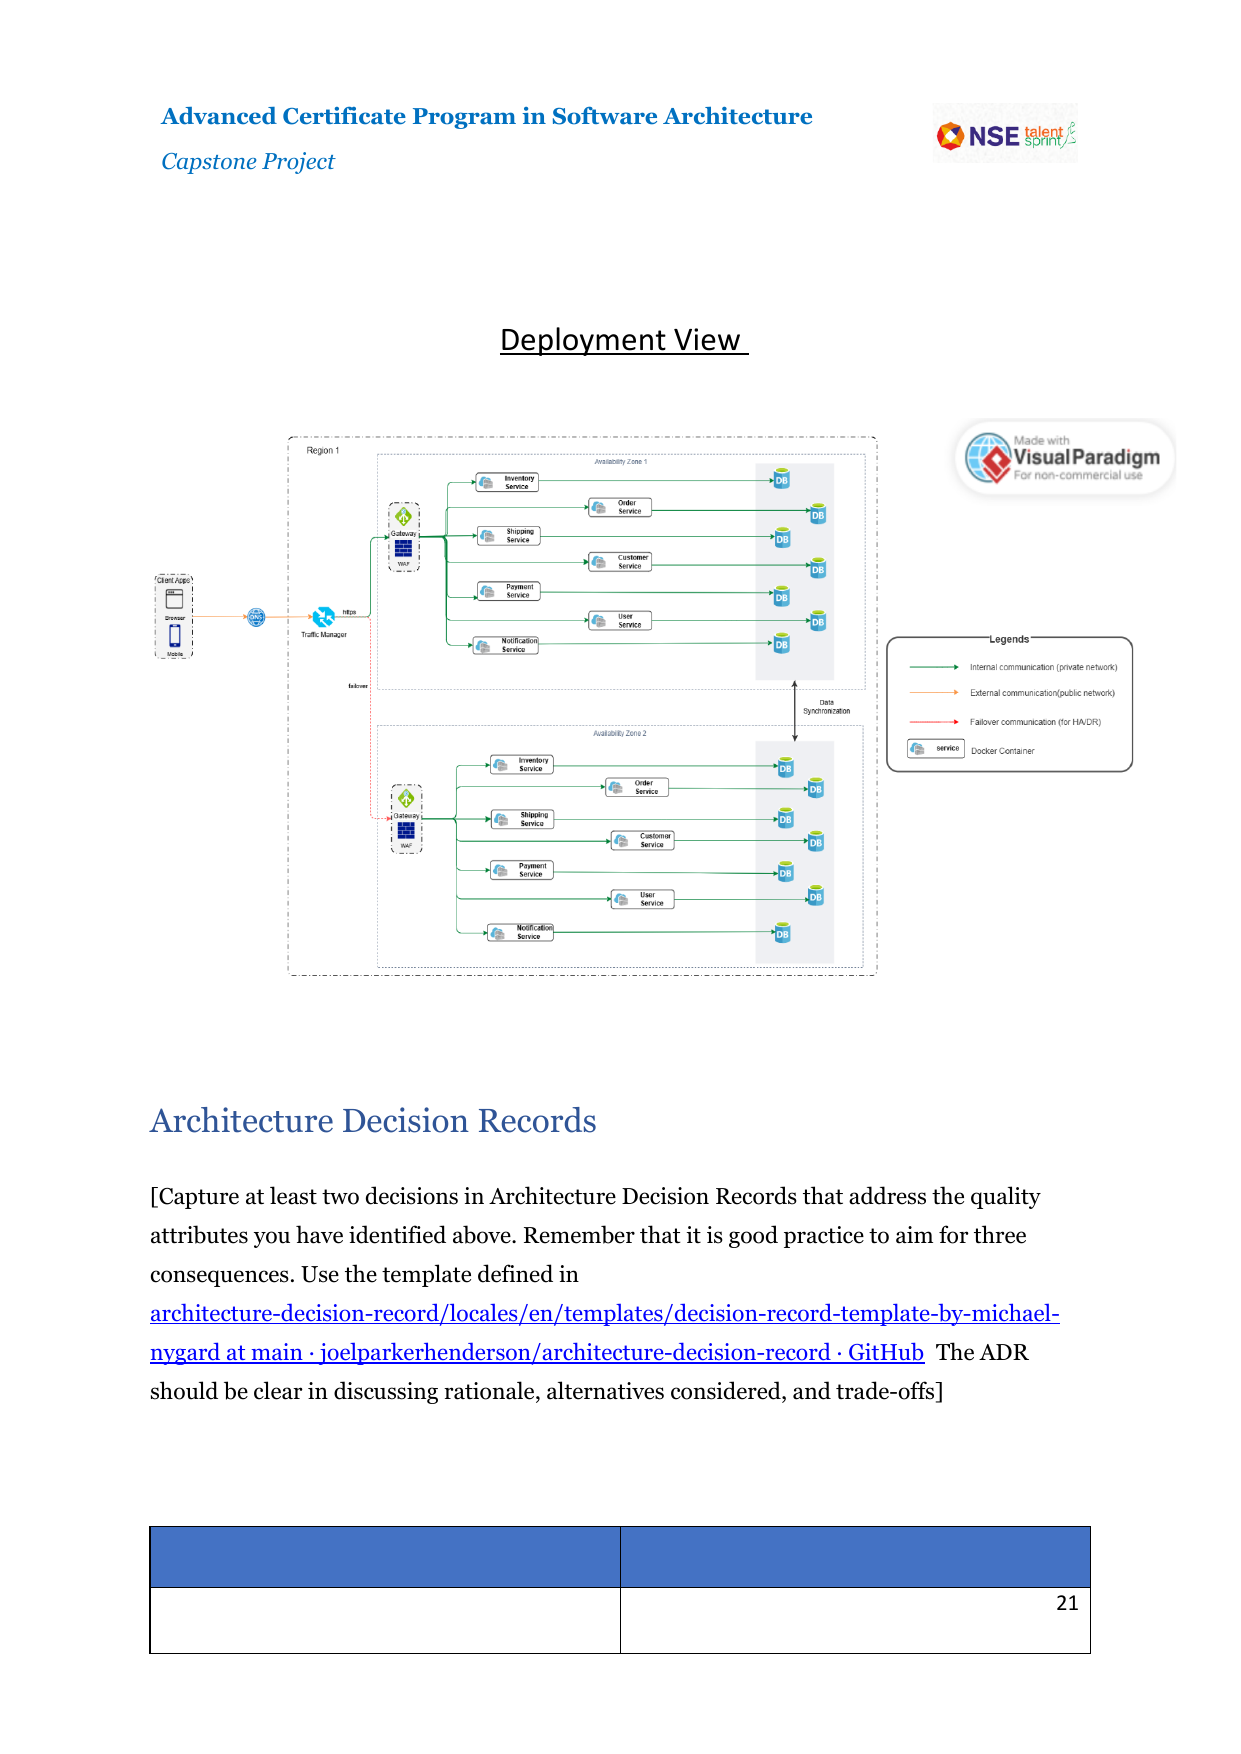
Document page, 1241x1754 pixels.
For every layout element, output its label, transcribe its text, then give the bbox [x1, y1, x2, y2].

text [Capture at least two decisions in Architecture Decision Records that address the quality attributes you have identified above. Remember that it is good practice to aim for three consequences. Use the template defined in architecture-decision-record/locales/en/templates/decision-record-template-by-michael-nygard at main · joelparkerhenderson/architecture-decision-record · GitHub The ADR should be clear in discussing rationale, alternatives considered, and trade-offs] [150, 1183, 1090, 1405]
picture [932, 103, 1078, 163]
picture [150, 418, 1177, 985]
subtitle Architecture Decision Records [150, 1102, 1090, 1139]
text Deployment View [150, 318, 1090, 359]
